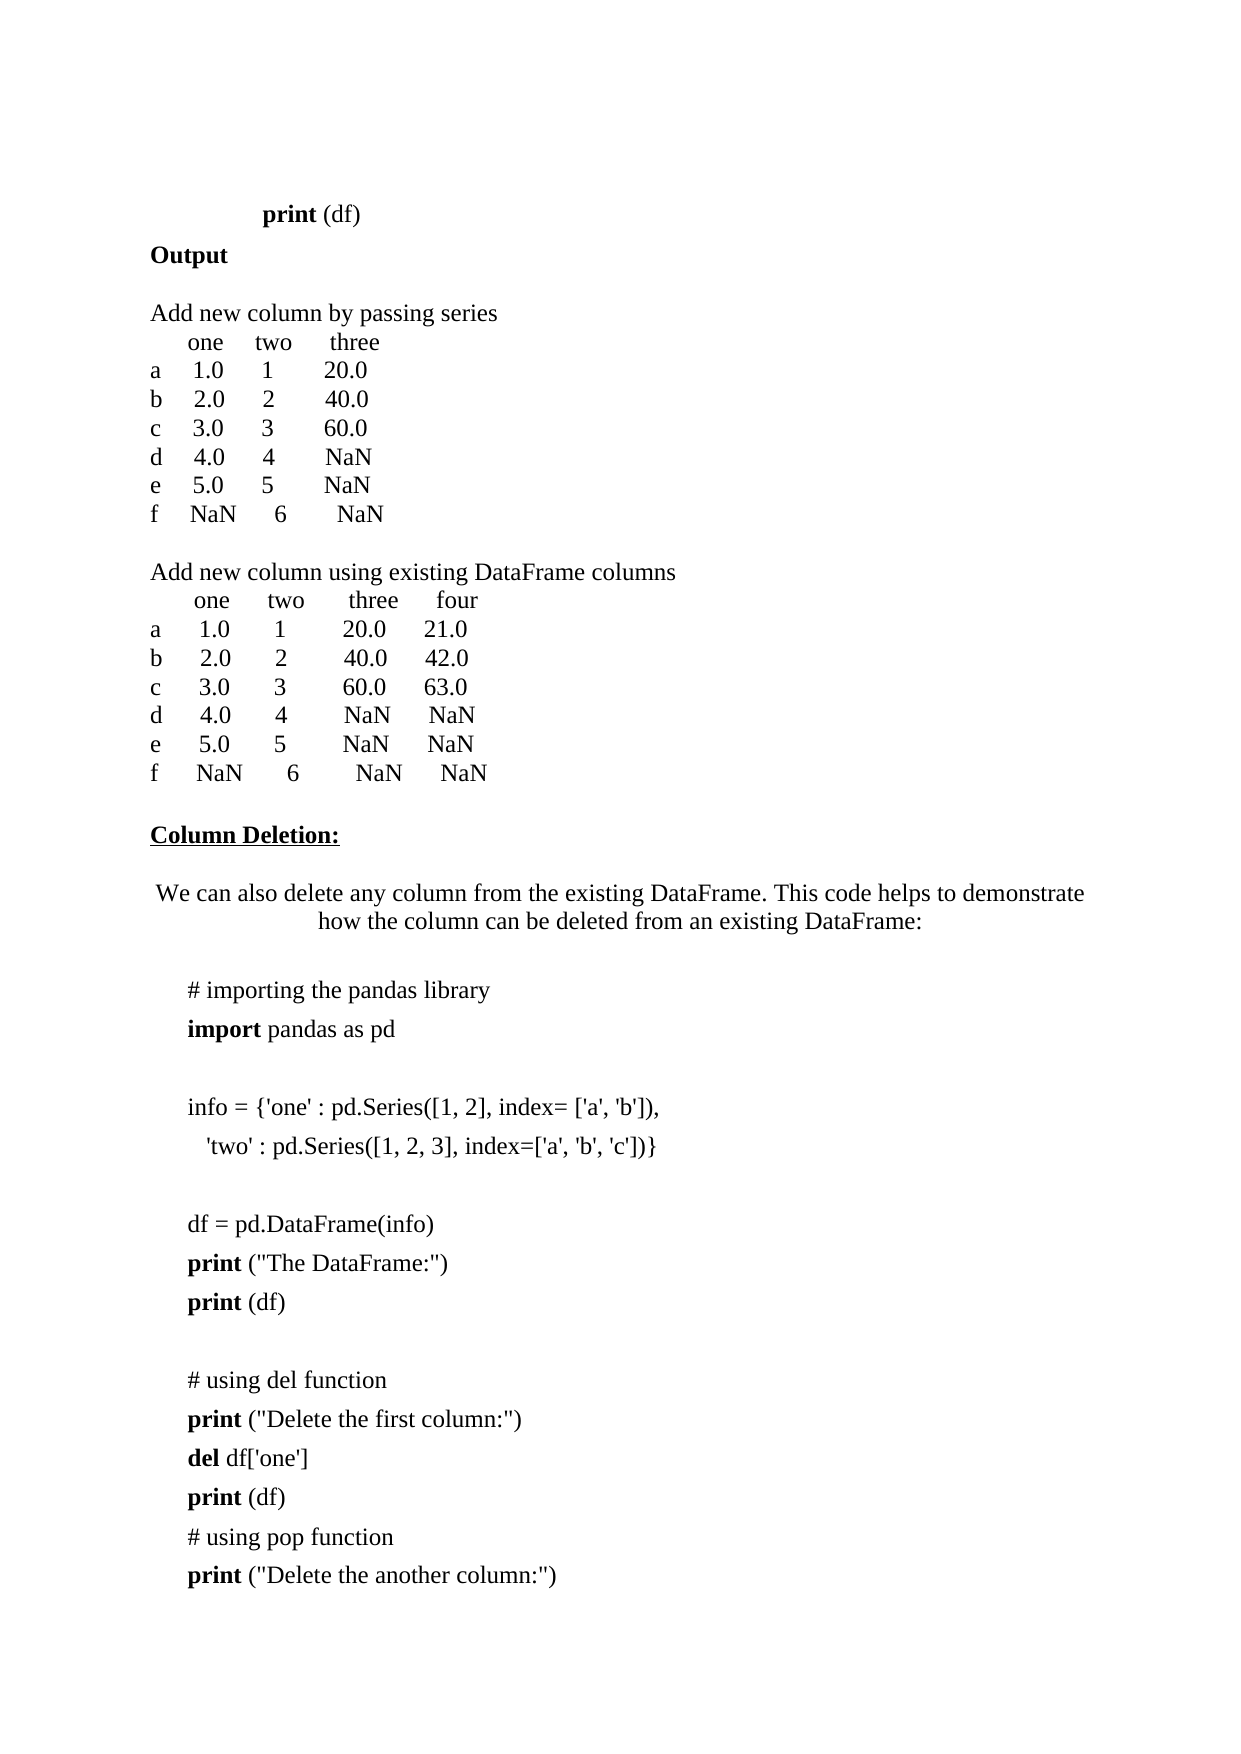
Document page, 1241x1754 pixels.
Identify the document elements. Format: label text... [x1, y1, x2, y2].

text f NaN 6 NaN NaN [150, 758, 1090, 787]
text a 1.0 1 20.0 [150, 356, 1090, 384]
text # importing the pandas library [187, 964, 1090, 1003]
text c 3.0 3 60.0 63.0 [150, 672, 1090, 701]
text # using pop function [187, 1511, 1090, 1550]
text e 5.0 5 NaN [150, 471, 1090, 499]
text Column Deletion: [150, 816, 1090, 848]
text df = pd.DataFrame(info) [187, 1199, 1090, 1238]
text d 4.0 4 NaN NaN [150, 701, 1090, 729]
text print (df) [187, 1472, 1090, 1511]
text 'two' : pd.Series([1, 2, 3], index=['a', 'b', 'c'])} [187, 1121, 1090, 1160]
text print ("The DataFrame:") [187, 1238, 1090, 1277]
text d 4.0 4 NaN [150, 442, 1090, 471]
text import pandas as pd [187, 1003, 1090, 1042]
text Add new column by passing series [150, 298, 1090, 327]
text print ("Delete the another column:") [187, 1550, 1090, 1589]
text a 1.0 1 20.0 21.0 [150, 614, 1090, 643]
text Add new column using existing DataFrame columns [150, 557, 1090, 586]
text We can also delete any column from the existing DataFrame. This code helps to demonstrate how the column can be deleted from an existing DataFrame: [150, 878, 1090, 935]
text print ("Delete the first column:") [187, 1394, 1090, 1433]
text one two three four [150, 586, 1090, 614]
text f NaN 6 NaN [150, 499, 1090, 528]
text one two three [150, 327, 1090, 356]
text b 2.0 2 40.0 42.0 [150, 643, 1090, 672]
text e 5.0 5 NaN NaN [150, 729, 1090, 758]
text c 3.0 3 60.0 [150, 413, 1090, 442]
text print (df) [187, 1277, 1090, 1316]
text info = {'one' : pd.Series([1, 2], index= ['a', 'b']), [187, 1082, 1090, 1121]
text Output [150, 241, 1090, 269]
text print (df) [262, 189, 1090, 228]
text del df['one'] [187, 1433, 1090, 1472]
text # using del function [187, 1355, 1090, 1394]
text b 2.0 2 40.0 [150, 384, 1090, 413]
